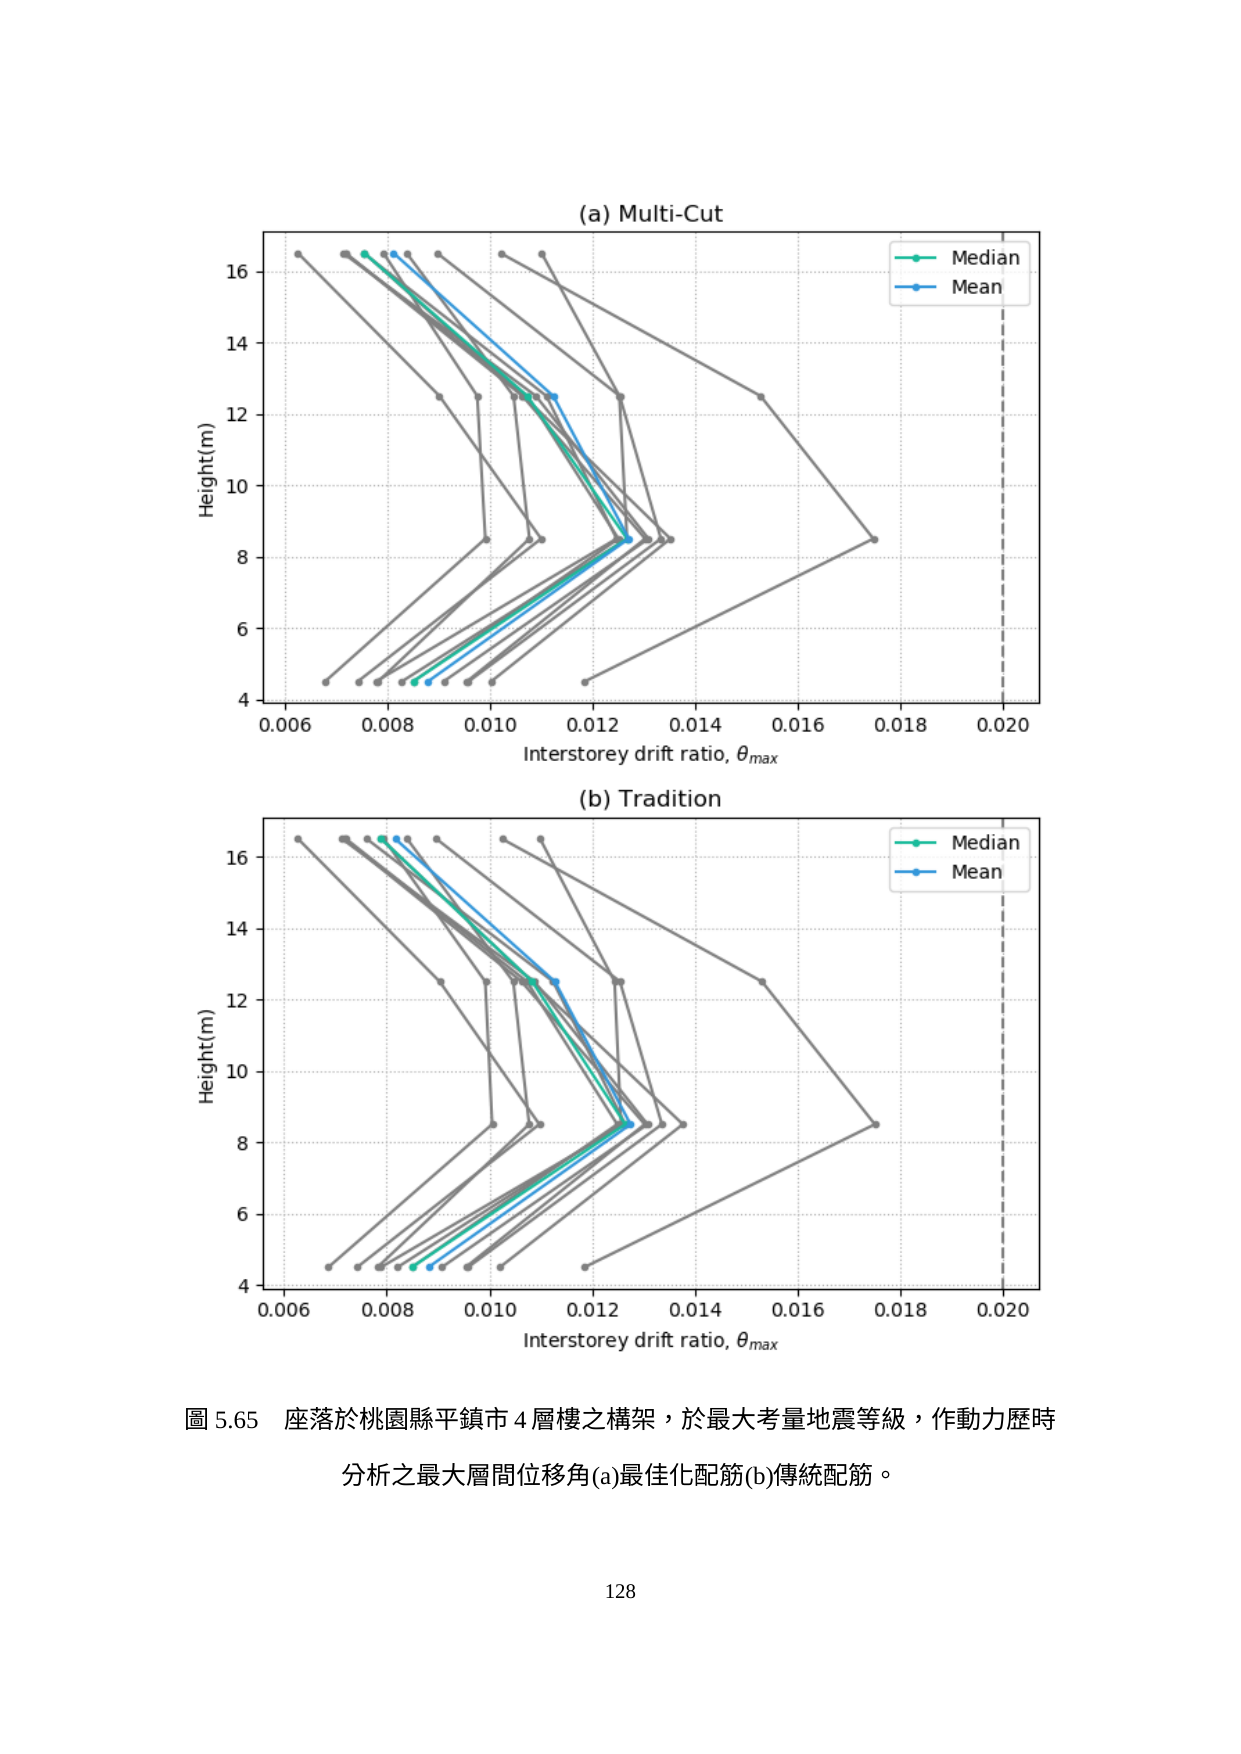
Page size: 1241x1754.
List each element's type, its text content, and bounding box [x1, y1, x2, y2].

picture [177, 184, 1063, 1375]
